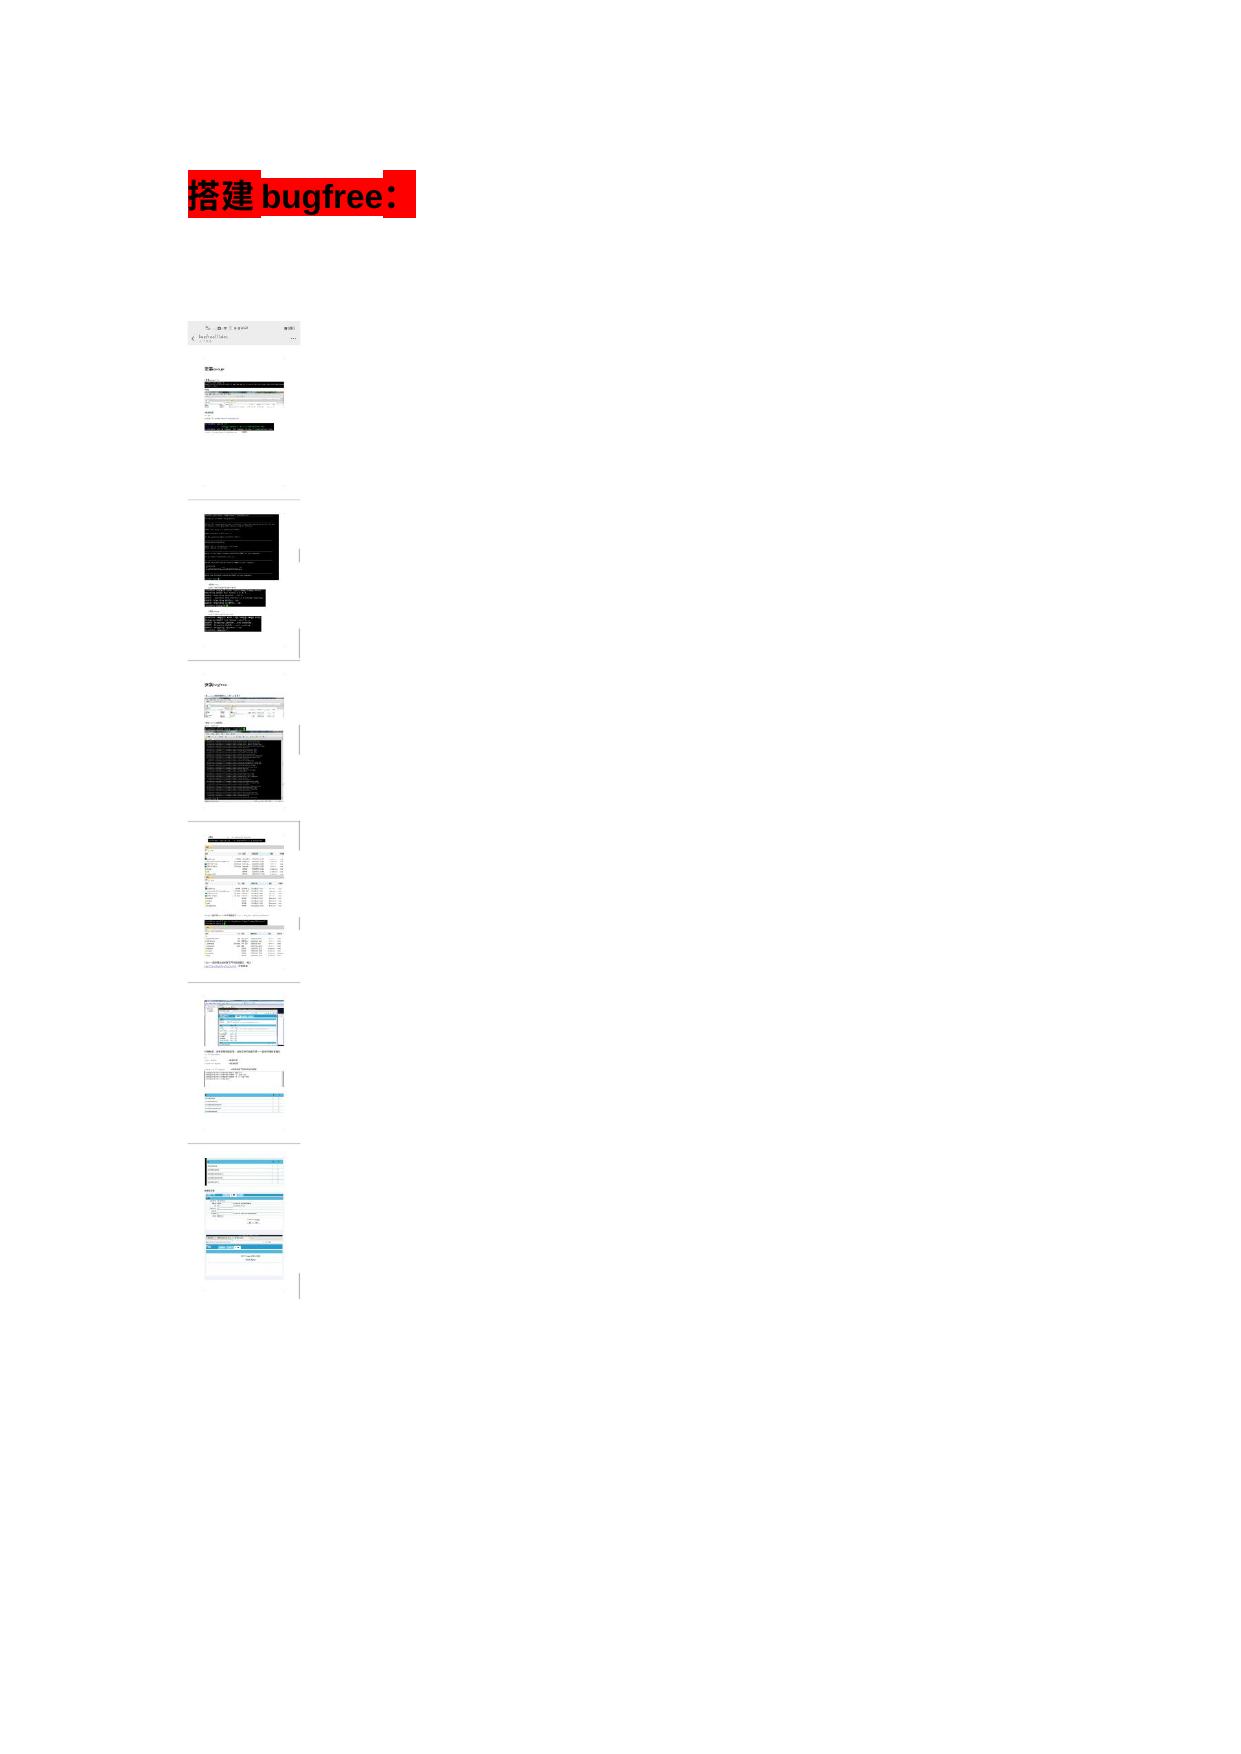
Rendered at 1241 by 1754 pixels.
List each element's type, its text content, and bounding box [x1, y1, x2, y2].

subtitle 搭建bugfree： [187, 162, 1053, 227]
picture [187, 321, 301, 1299]
